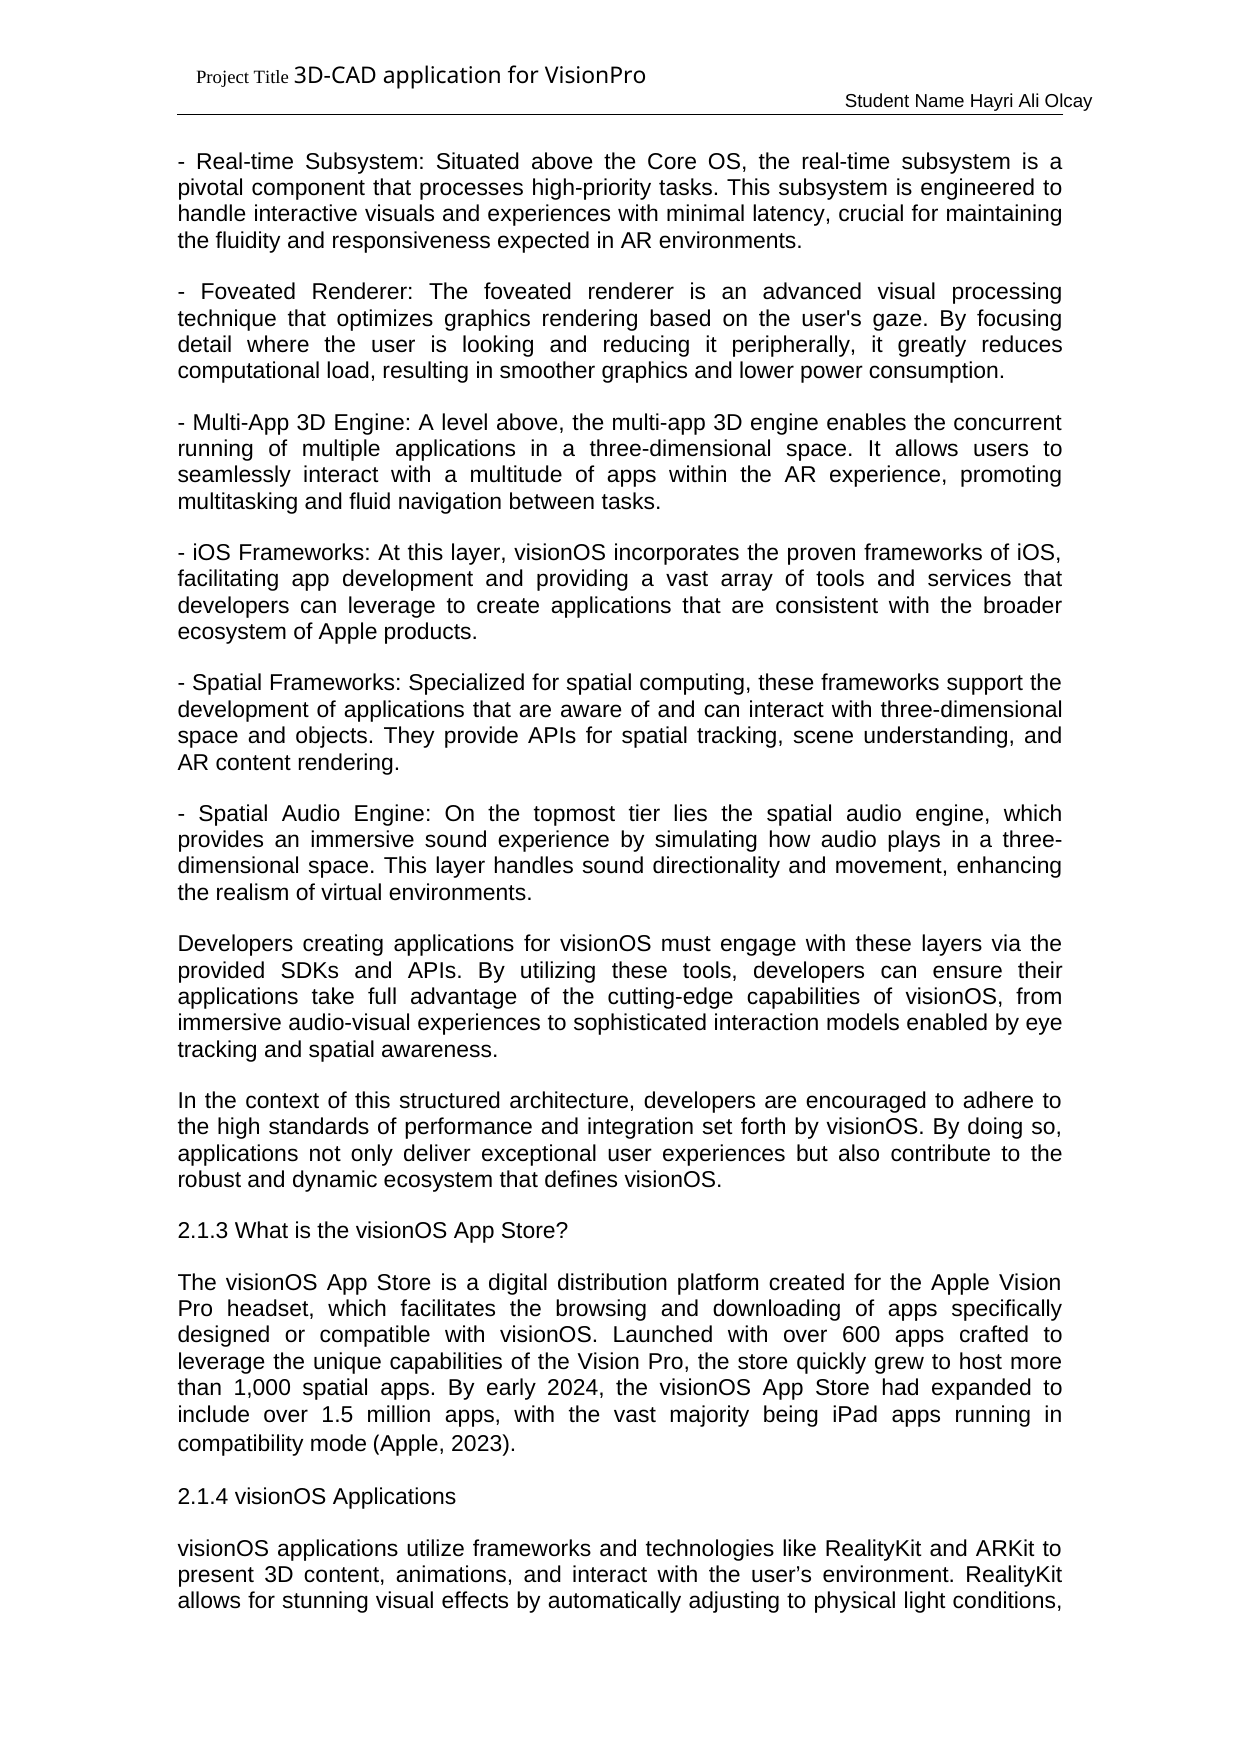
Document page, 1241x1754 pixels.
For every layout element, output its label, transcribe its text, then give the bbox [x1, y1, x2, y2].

text - Foveated Renderer: The foveated renderer is an advanced visual processing technique that optimizes graphics rendering based on the user's gaze. By focusing detail where the user is looking and reducing it peripherally, it greatly reduces computational load, resulting in smoother graphics and lower power consumption. [177, 278, 1063, 383]
text - Real-time Subsystem: Situated above the Core OS, the real-time subsystem is a pivotal component that processes high-priority tasks. This subsystem is engineered to handle interactive visuals and experiences with minimal latency, crucial for maintaining the fluidity and responsiveness expected in AR environments. [177, 148, 1063, 253]
text - Spatial Frameworks: Specialized for spatial computing, these frameworks support the development of applications that are aware of and can interact with three-dimensional space and objects. They provide APIs for spatial tracking, scene understanding, and AR content rendering. [177, 669, 1063, 775]
text 2.1.3 What is the visionOS App Store? [177, 1217, 1063, 1244]
text - Multi-App 3D Engine: A level above, the multi-app 3D engine enables the concurrent running of multiple applications in a three-dimensional space. It allows users to seamlessly interact with a multitude of apps within the AR experience, promoting multitasking and fluid navigation between tasks. [177, 408, 1063, 514]
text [177, 1534, 1063, 1613]
text In the context of this structured architecture, developers are encouraged to adhere to the high standards of performance and integration set forth by visionOS. By doing so, applications not only deliver exceptional user experiences but also contribute to the robust and dynamic ecosystem that defines visionOS. [177, 1087, 1063, 1192]
text Developers creating applications for visionOS must engage with these layers via the provided SDKs and APIs. By utilizing these tools, developers can ensure their applications take full advantage of the cutting-edge capabilities of visionOS, from immersive audio-visual experiences to sophisticated interaction models enabled by eye tracking and spatial awareness. [177, 930, 1063, 1062]
text 2.1.4 visionOS Applications [177, 1483, 1063, 1509]
text - iOS Frameworks: At this layer, visionOS incorporates the proven frameworks of iOS, facilitating app development and providing a vast array of tools and services that developers can leverage to create applications that are consistent with the broader ecosystem of Apple products. [177, 539, 1063, 644]
text - Spatial Audio Engine: On the topmost tier lies the spatial audio engine, which provides an immersive sound experience by simulating how audio plays in a three-dimensional space. This layer handles sound directionality and movement, enhancing the realism of virtual environments. [177, 800, 1063, 905]
text The visionOS App Store is a digital distribution platform created for the Apple Vision Pro headset, which facilitates the browsing and downloading of apps specifically designed or compatible with visionOS. Launched with over 600 apps crafted to leverage the unique capabilities of the Vision Pro, the store quickly grew to host more than 1,000 spatial apps. By early 2024, the visionOS App Store had expanded to include over 1.5 million apps, with the vast majority being iPad apps running in compatibility mode (Apple, 2023). [177, 1269, 1063, 1458]
